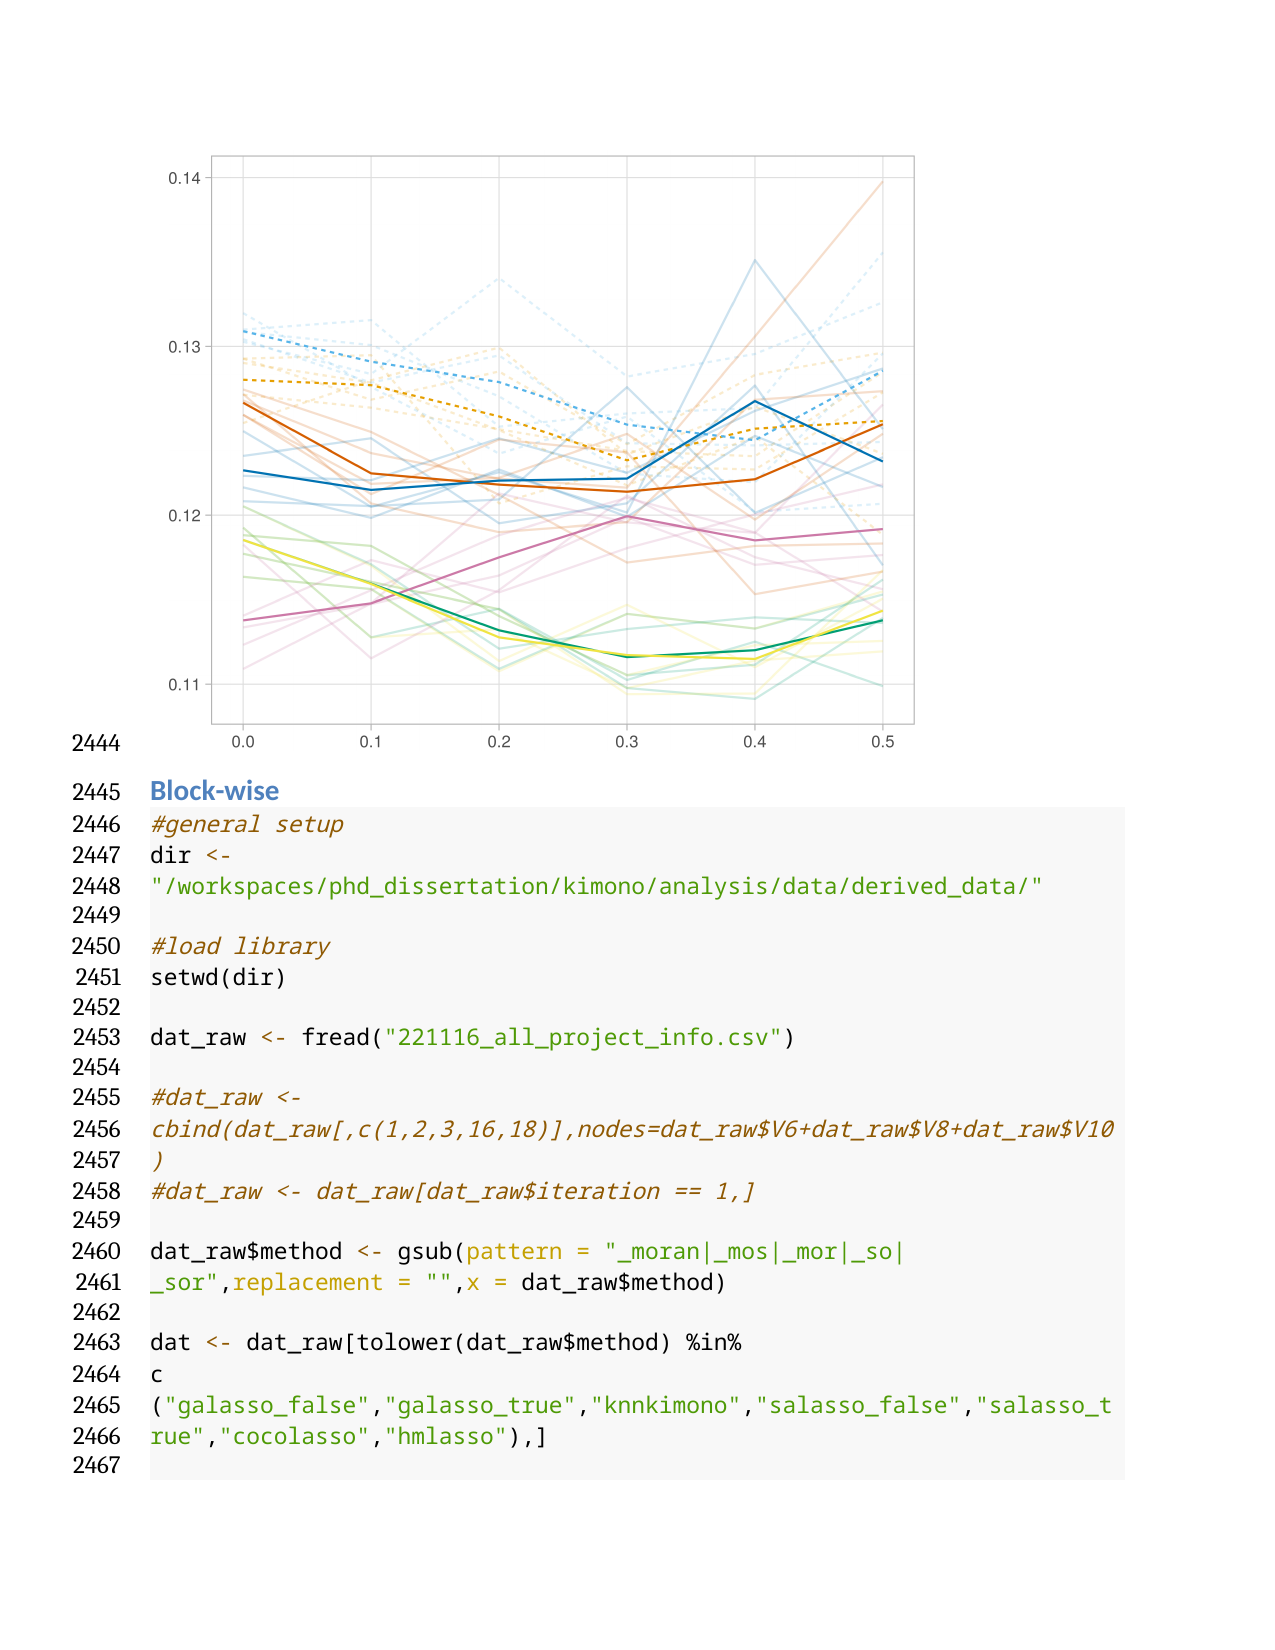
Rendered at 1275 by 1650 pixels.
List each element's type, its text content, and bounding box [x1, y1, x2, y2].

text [150, 807, 1125, 1480]
subtitle Block-wise [150, 772, 1125, 807]
picture [168, 150, 920, 751]
